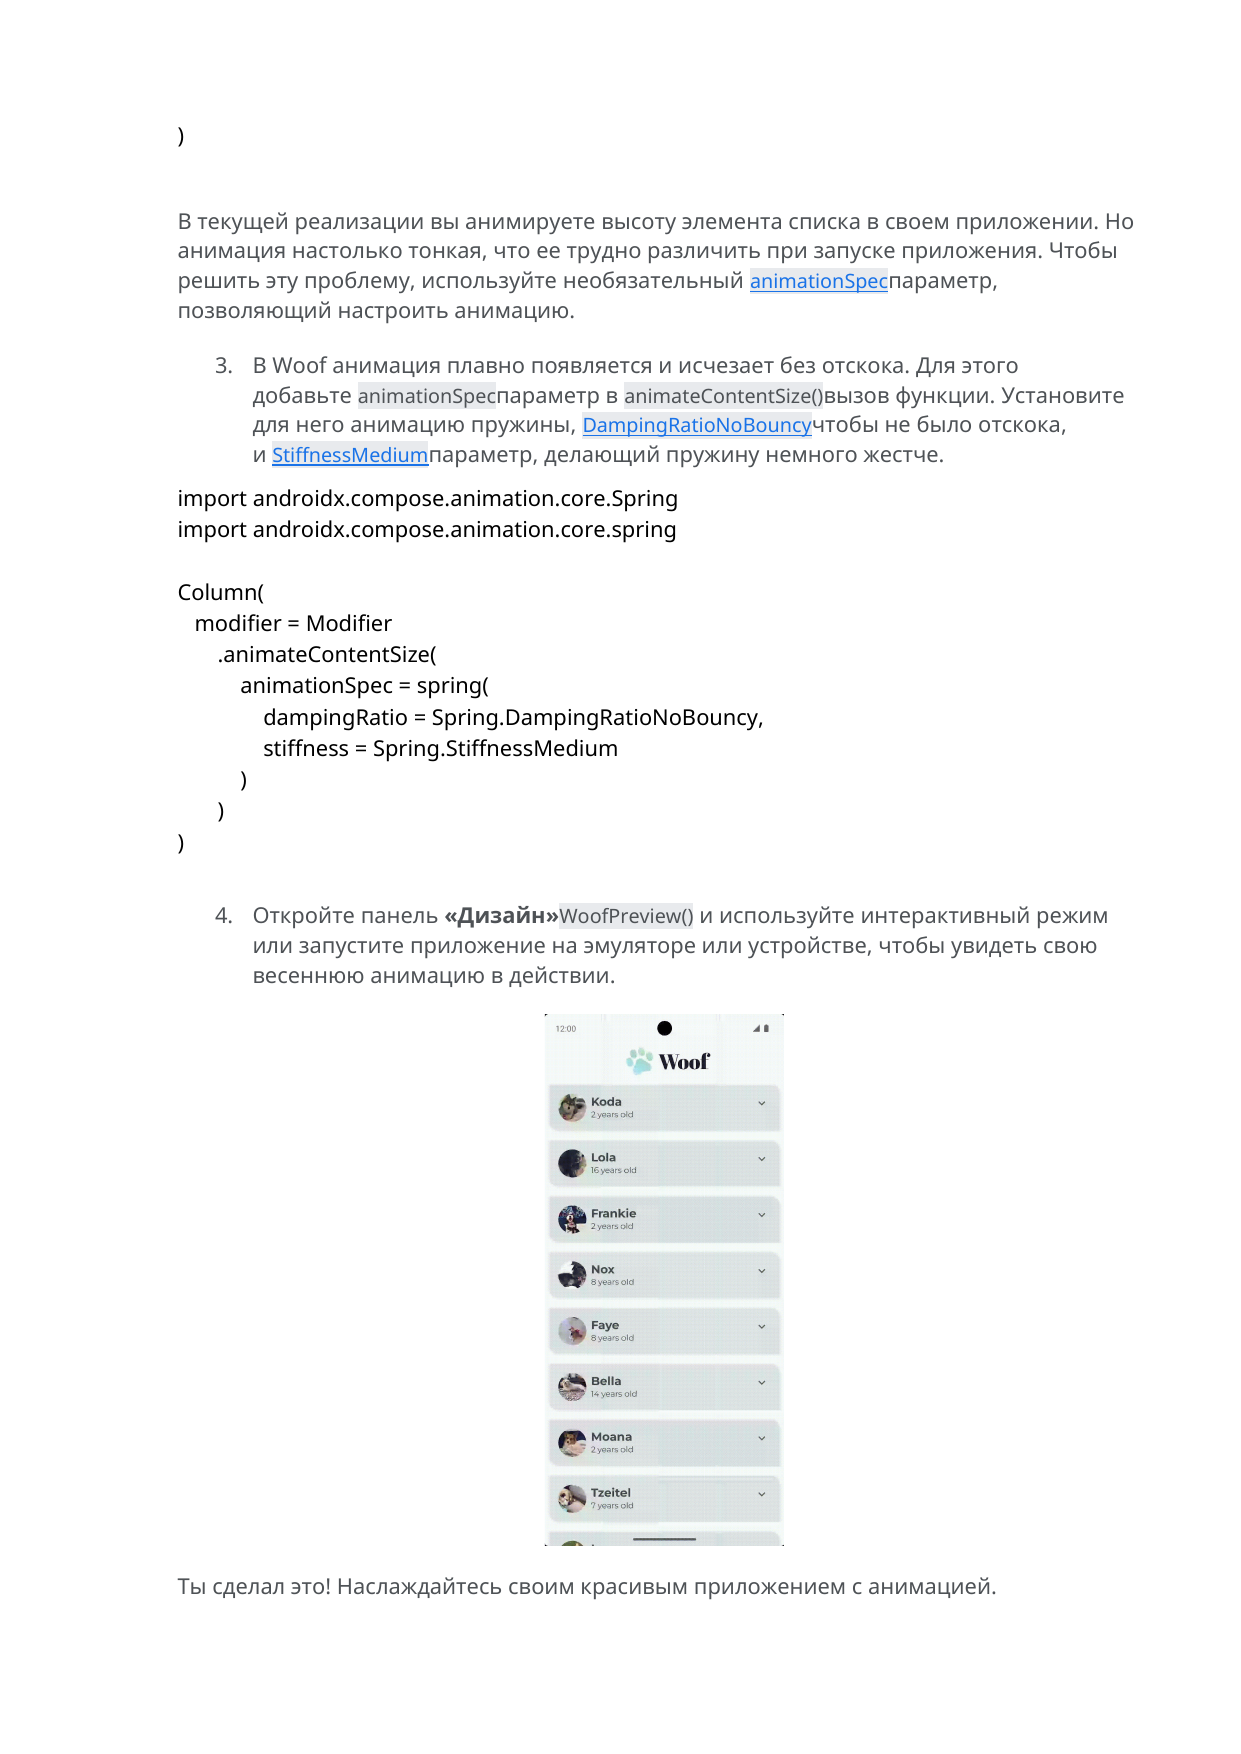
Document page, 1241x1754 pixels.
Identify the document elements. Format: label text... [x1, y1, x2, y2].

text import androidx.compose.animation.core.Spring import androidx.compose.animation.core.spring Column( modifier = Modifier .animateContentSize( animationSpec = spring( dampingRatio = Spring.DampingRatioNoBouncy, stiffness = Spring.StiffnessMedium ) ) ) [177, 481, 1152, 888]
text Ты сделал это! Наслаждайтесь своим красивым приложением с анимацией. [177, 1571, 1152, 1601]
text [177, 118, 1152, 181]
list В Woof анимация плавно появляется и исчезает без отскока. Для этого добавьте animationSpecпараметр в animateContentSize()вызов функции. Установите для него анимацию пружины, DampingRatioNoBouncyчтобы не было отскока, и StiffnessMediumпараметр, делающий пружину немного жестче. [215, 350, 1152, 469]
picture [544, 1014, 784, 1546]
text В текущей реализации вы анимируете высоту элемента списка в своем приложении. Но анимация настолько тонкая, что ее трудно различить при запуске приложения. Чтобы решить эту проблему, используйте необязательный animationSpecпараметр, позволяющий настроить анимацию. [177, 206, 1152, 325]
list Откройте панель «Дизайн»WoofPreview() и используйте интерактивный режим или запустите приложение на эмуляторе или устройстве, чтобы увидеть свою весеннюю анимацию в действии. [215, 900, 1152, 989]
